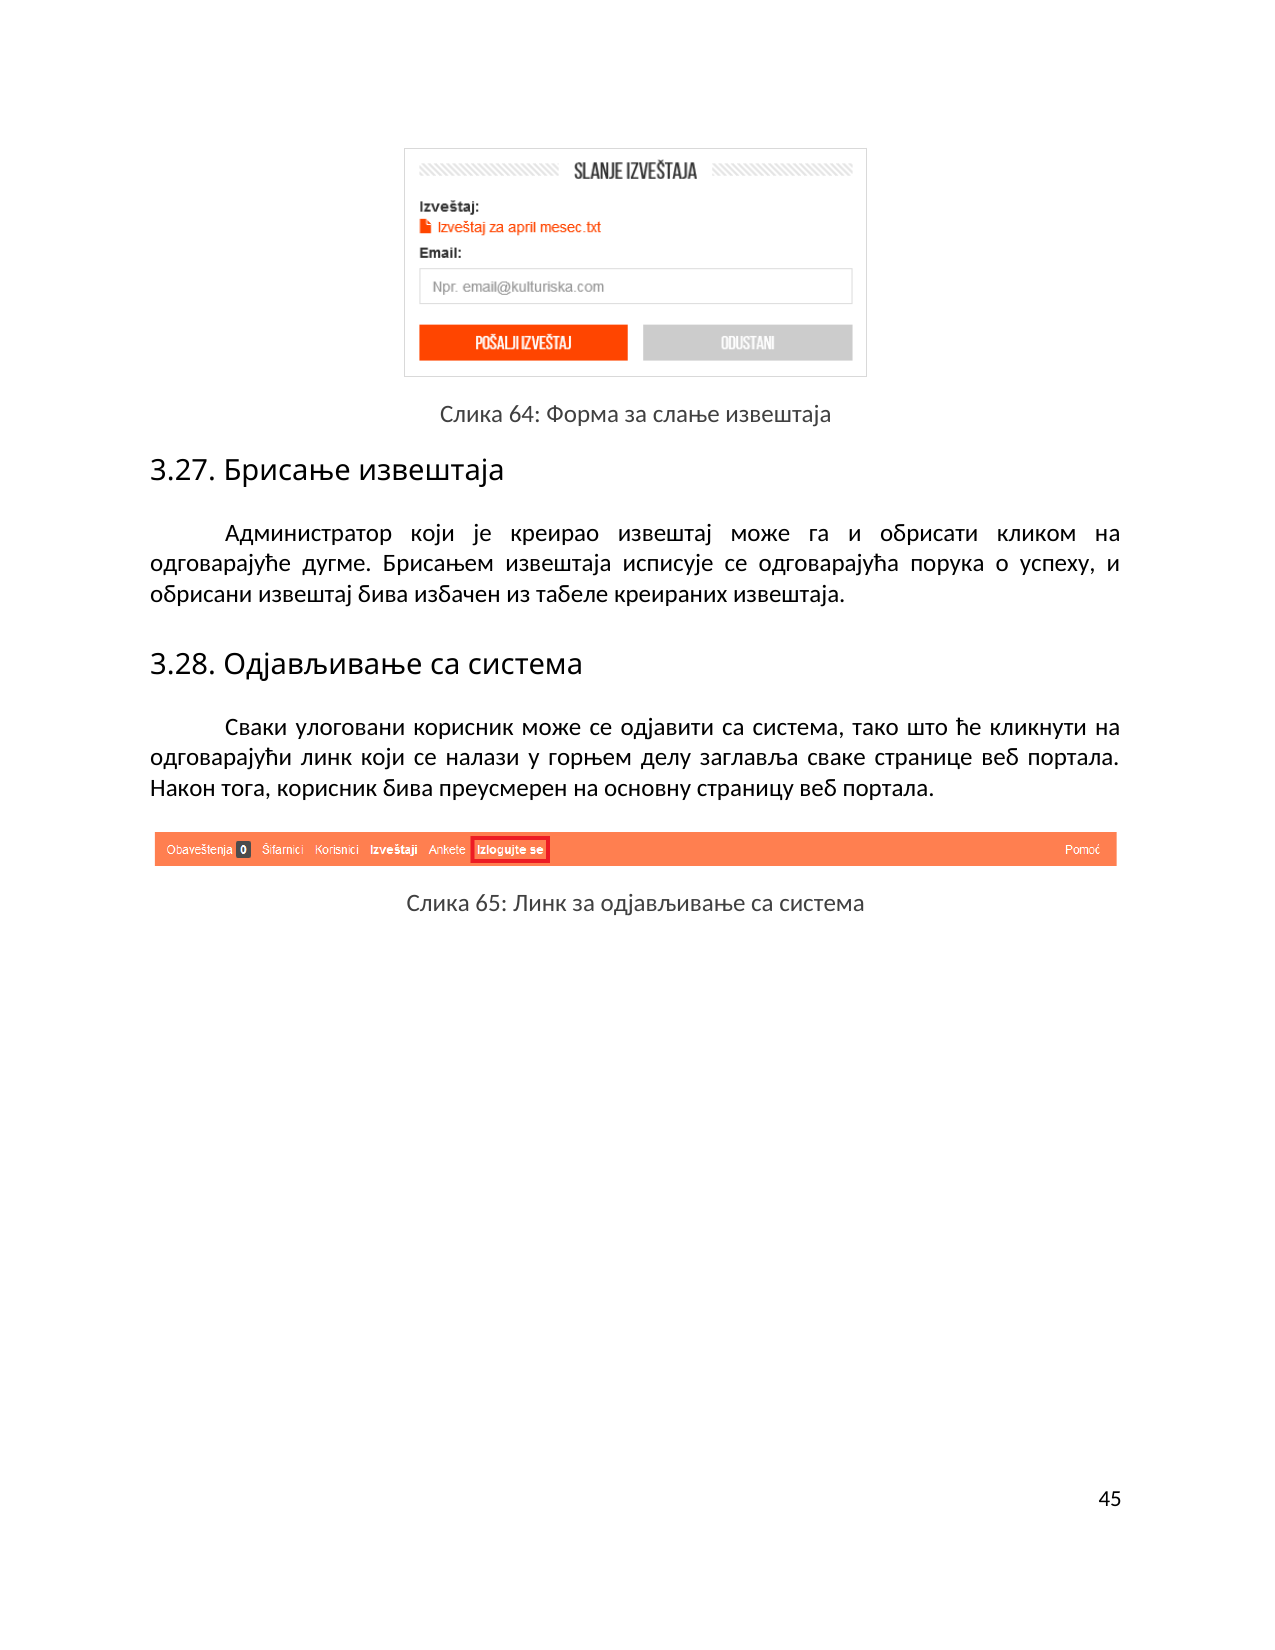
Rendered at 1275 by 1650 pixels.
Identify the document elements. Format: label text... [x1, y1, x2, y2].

subtitle 3.28. Одјављивање са система [150, 643, 1121, 683]
text Администратор који је креирао извештај може га и обрисати кликом на одговарајуће дугме. Брисањем извештаја исписује се одговарајућа порука о успеху, и обрисани извештај бива избачен из табеле креираних извештаја. [150, 517, 1121, 608]
picture [405, 149, 866, 376]
text Слика 64: Форма за слање извештаја [150, 398, 1121, 428]
subtitle 3.27. Брисање извештаја [150, 449, 1121, 489]
picture [154, 832, 1117, 866]
text Сваки улоговани корисник може се одјавити са система, тако што ће кликнути на одговарајући линк који се налази у горњем делу заглавља сваке странице веб портала. Након тога, корисник бива преусмерен на основну страницу веб портала. [150, 711, 1121, 802]
text Слика 65: Линк за одјављивање са система [150, 887, 1121, 917]
